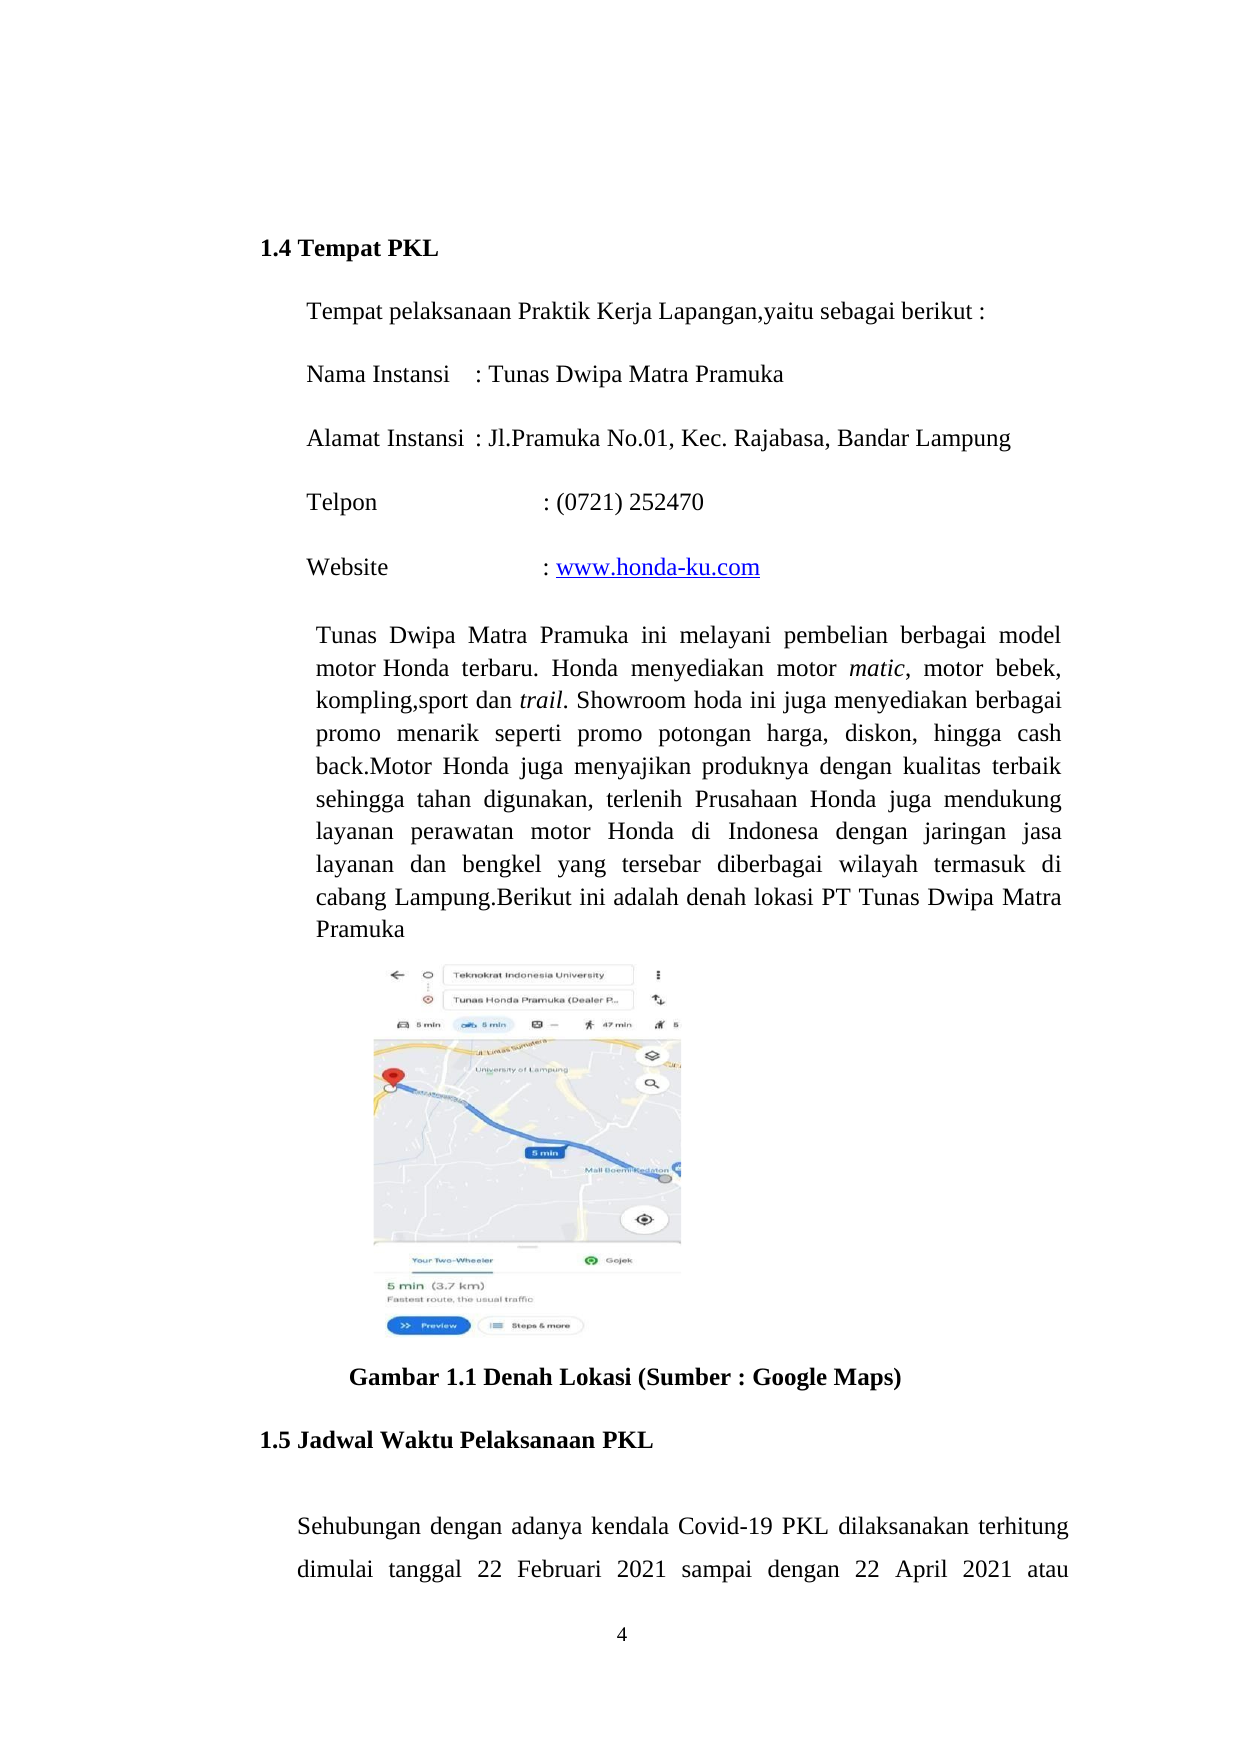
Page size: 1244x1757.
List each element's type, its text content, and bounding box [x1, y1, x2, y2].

picture [373, 964, 682, 1338]
text Tunas Dwipa Matra Pramuka ini melayani pembelian berbagai model motor Honda terbaru. Honda menyediakan motor matic, motor bebek, kompling,sport dan trail. Showroom hoda ini juga menyediakan berbagai promo menarik seperti promo potongan harga, diskon, hingga cash back.Motor Honda juga menyajikan produknya dengan kualitas terbaik sehingga tahan digunakan, terlenih Prusahaan Honda juga mendukung layanan perawatan motor Honda di Indonesa dengan jaringan jasa layanan dan bengkel yang tersebar diberbagai wilayah termasuk di cabang Lampung.Berikut ini adalah denah lokasi PT Tunas Dwipa Matra Pramuka [316, 620, 1062, 943]
text Nama Instansi : Tunas Dwipa Matra Pramuka [306, 359, 1070, 388]
text Gambar 1.1 Denah Lokasi (Sumber : Google Maps) [348, 1362, 1069, 1391]
text Tempat pelaksanaan Praktik Kerja Lapangan,yaitu sebagai berikut : [306, 296, 1070, 324]
text Telpon : (0721) 252470 [306, 487, 1070, 516]
text 1.4 Tempat PKL [260, 233, 1069, 262]
text Website : www.honda-ku.com [306, 551, 1070, 581]
text 1.5 Jadwal Waktu Pelaksanaan PKL [259, 1425, 1069, 1454]
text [297, 1511, 1069, 1583]
text Alamat Instansi : Jl.Pramuka No.01, Kec. Rajabasa, Bandar Lampung [306, 423, 1070, 452]
